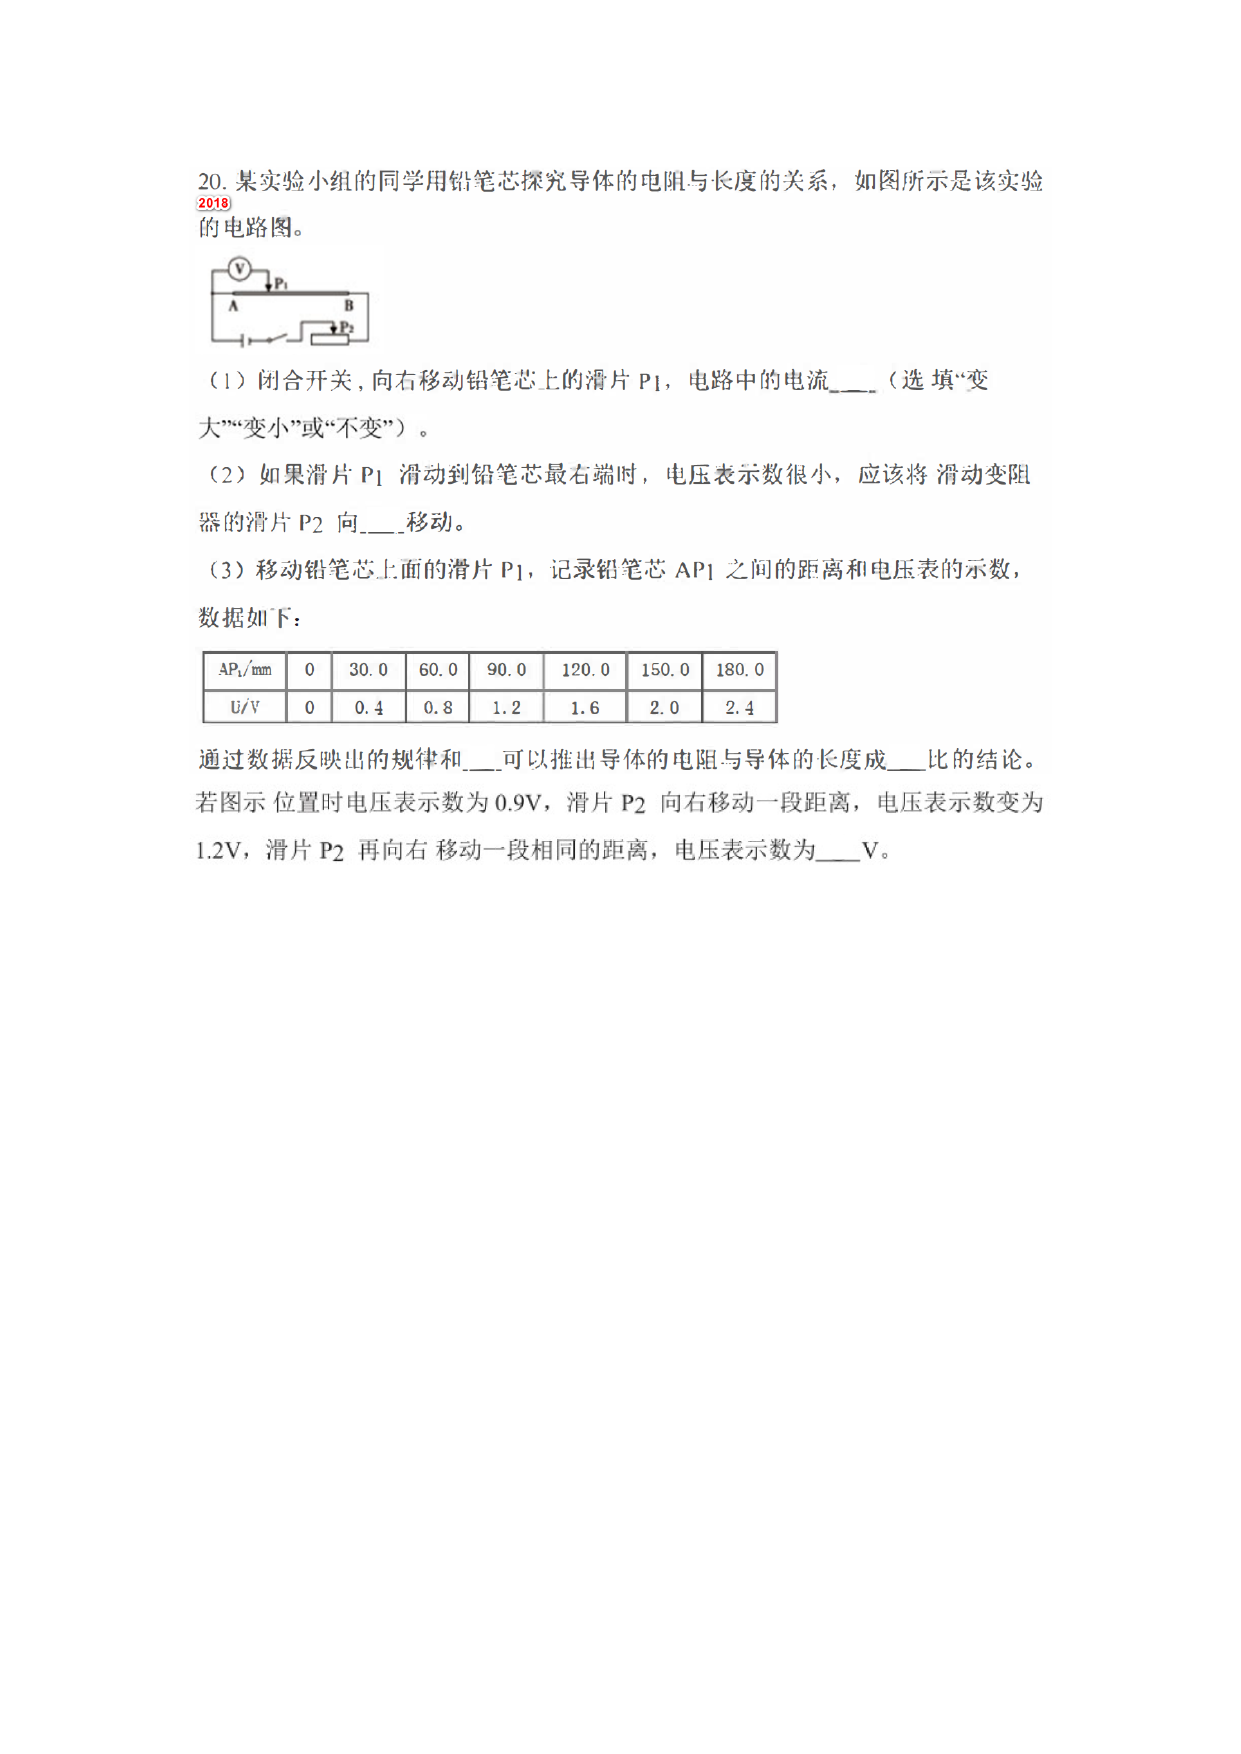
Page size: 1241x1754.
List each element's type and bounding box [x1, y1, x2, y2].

picture [187, 162, 1053, 868]
